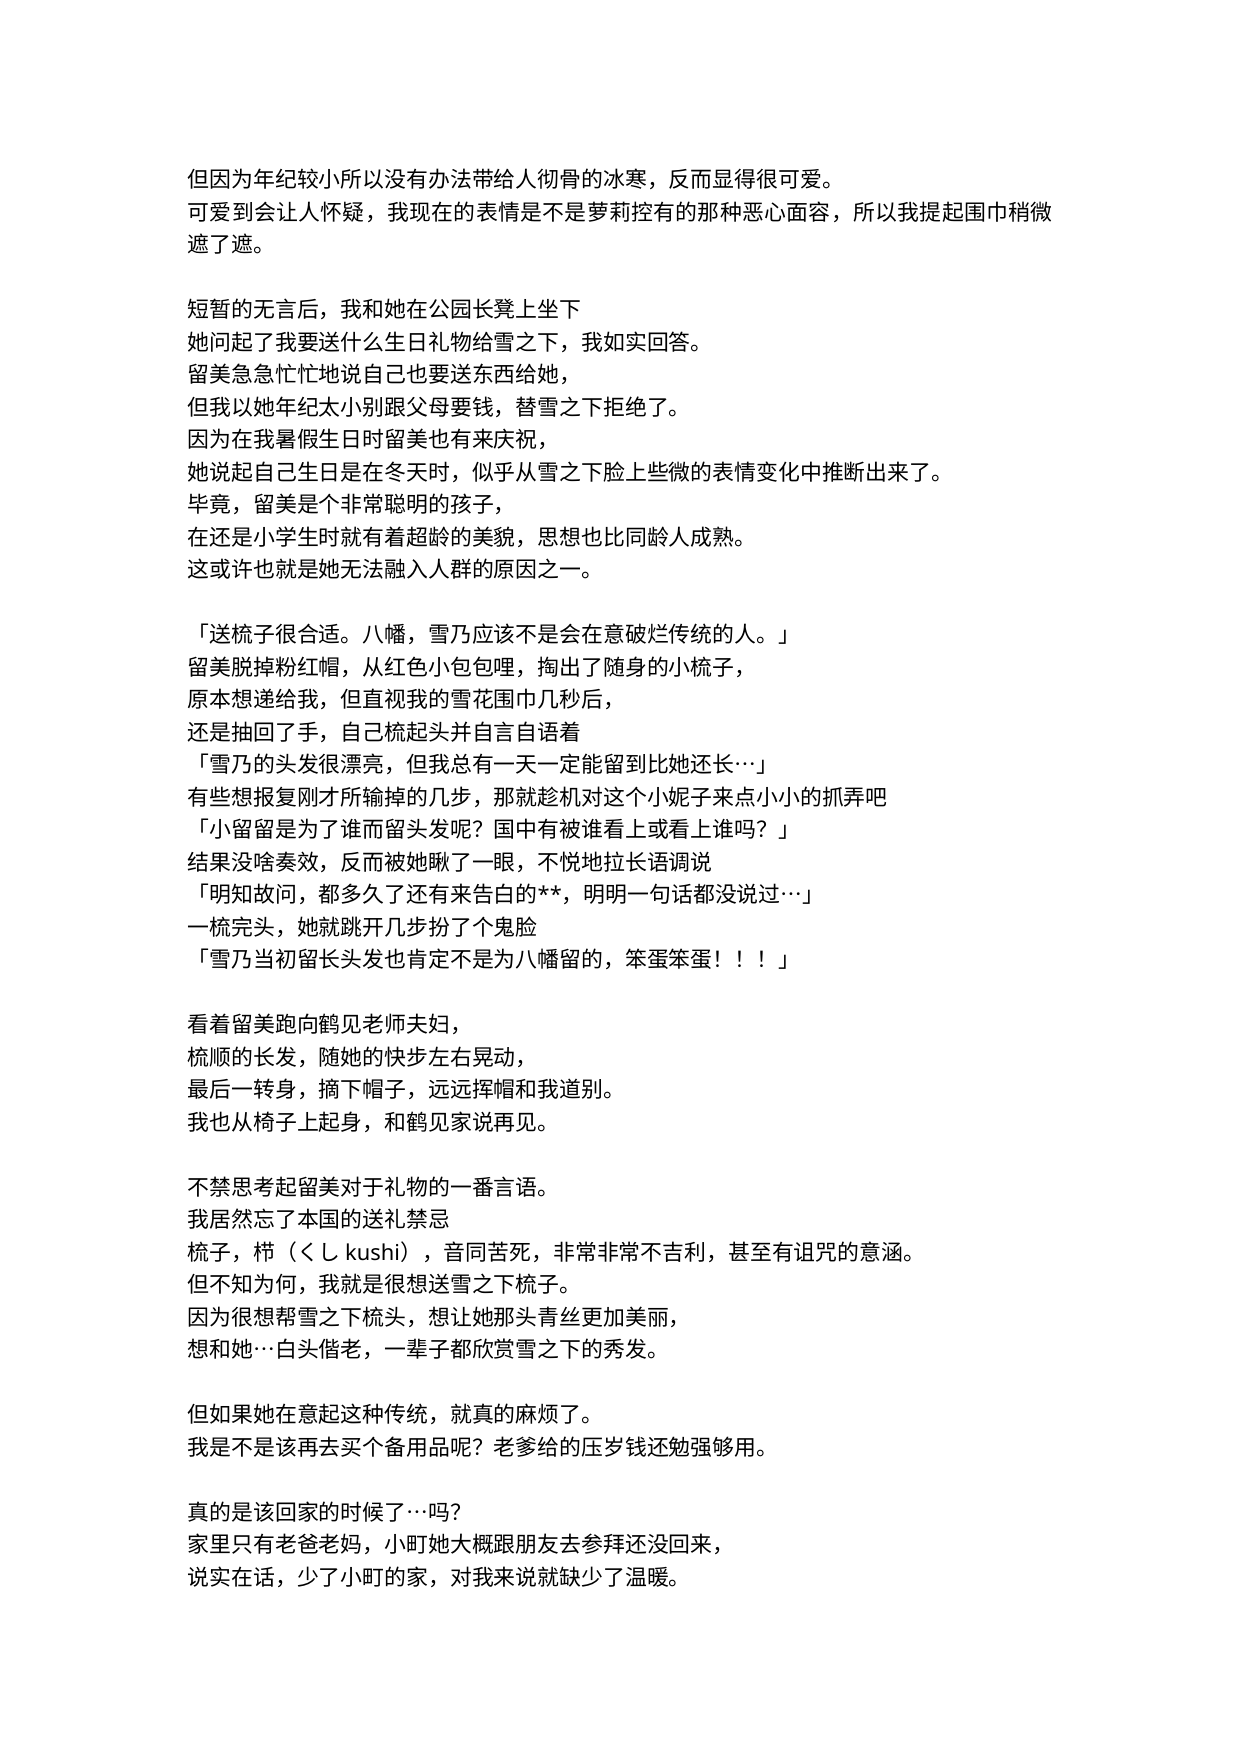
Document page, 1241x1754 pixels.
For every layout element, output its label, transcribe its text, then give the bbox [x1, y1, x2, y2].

text 有些想报复刚才所输掉的几步，那就趁机对这个小妮子来点小小的抓弄吧 [187, 779, 1053, 812]
text 最后一转身，摘下帽子，远远挥帽和我道别。 [187, 1072, 1053, 1104]
text 「雪乃的头发很漂亮，但我总有一天一定能留到比她还长…」 [187, 747, 1053, 779]
text 我居然忘了本国的送礼禁忌 [187, 1202, 1053, 1234]
text 留美脱掉粉红帽，从红色小包包哩，掏出了随身的小梳子， [187, 649, 1053, 682]
text 但如果她在意起这种传统，就真的麻烦了。 [187, 1397, 1053, 1429]
text 留美急急忙忙地说自己也要送东西给她， [187, 357, 1053, 389]
text 可爱到会让人怀疑，我现在的表情是不是萝莉控有的那种恶心面容，所以我提起围巾稍微遮了遮。 [187, 194, 1053, 259]
text 她问起了我要送什么生日礼物给雪之下，我如实回答。 [187, 324, 1053, 357]
text 我是不是该再去买个备用品呢？老爹给的压岁钱还勉强够用。 [187, 1429, 1053, 1462]
text 梳顺的长发，随她的快步左右晃动， [187, 1039, 1053, 1072]
text 不禁思考起留美对于礼物的一番言语。 [187, 1169, 1053, 1202]
text 但我以她年纪太小别跟父母要钱，替雪之下拒绝了。 [187, 389, 1053, 422]
text 「雪乃当初留长头发也肯定不是为八幡留的，笨蛋笨蛋！！！」 [187, 942, 1053, 974]
text 我也从椅子上起身，和鹤见家说再见。 [187, 1104, 1053, 1137]
text 「明知故问，都多久了还有来告白的**，明明一句话都没说过…」 [187, 877, 1053, 909]
text 这或许也就是她无法融入人群的原因之一。 [187, 552, 1053, 584]
text 在还是小学生时就有着超龄的美貌，思想也比同龄人成熟。 [187, 519, 1053, 552]
text 毕竟，留美是个非常聪明的孩子， [187, 487, 1053, 519]
text 结果没啥奏效，反而被她瞅了一眼，不悦地拉长语调说 [187, 844, 1053, 877]
text 说实在话，少了小町的家，对我来说就缺少了温暖。 [187, 1559, 1053, 1592]
text 想和她…白头偕老，一辈子都欣赏雪之下的秀发。 [187, 1332, 1053, 1364]
text 「送梳子很合适。八幡，雪乃应该不是会在意破烂传统的人。」 [187, 617, 1053, 649]
text 真的是该回家的时候了…吗？ [187, 1494, 1053, 1527]
text 因为很想帮雪之下梳头，想让她那头青丝更加美丽， [187, 1299, 1053, 1332]
text 短暂的无言后，我和她在公园长凳上坐下 [187, 292, 1053, 324]
text 一梳完头，她就跳开几步扮了个鬼脸 [187, 909, 1053, 942]
text 但因为年纪较小所以没有办法带给人彻骨的冰寒，反而显得很可爱。 [187, 162, 1053, 194]
text 但不知为何，我就是很想送雪之下梳子。 [187, 1267, 1053, 1299]
text 因为在我暑假生日时留美也有来庆祝， [187, 422, 1053, 454]
text 梳子，栉（くしkushi），音同苦死，非常非常不吉利，甚至有诅咒的意涵。 [187, 1234, 1053, 1267]
text 她说起自己生日是在冬天时，似乎从雪之下脸上些微的表情变化中推断出来了。 [187, 454, 1053, 487]
text 「小留留是为了谁而留头发呢？国中有被谁看上或看上谁吗？」 [187, 812, 1053, 844]
text 原本想递给我，但直视我的雪花围巾几秒后， [187, 682, 1053, 714]
text 看着留美跑向鹤见老师夫妇， [187, 1007, 1053, 1039]
text 还是抽回了手，自己梳起头并自言自语着 [187, 714, 1053, 747]
text 家里只有老爸老妈，小町她大概跟朋友去参拜还没回来， [187, 1527, 1053, 1559]
